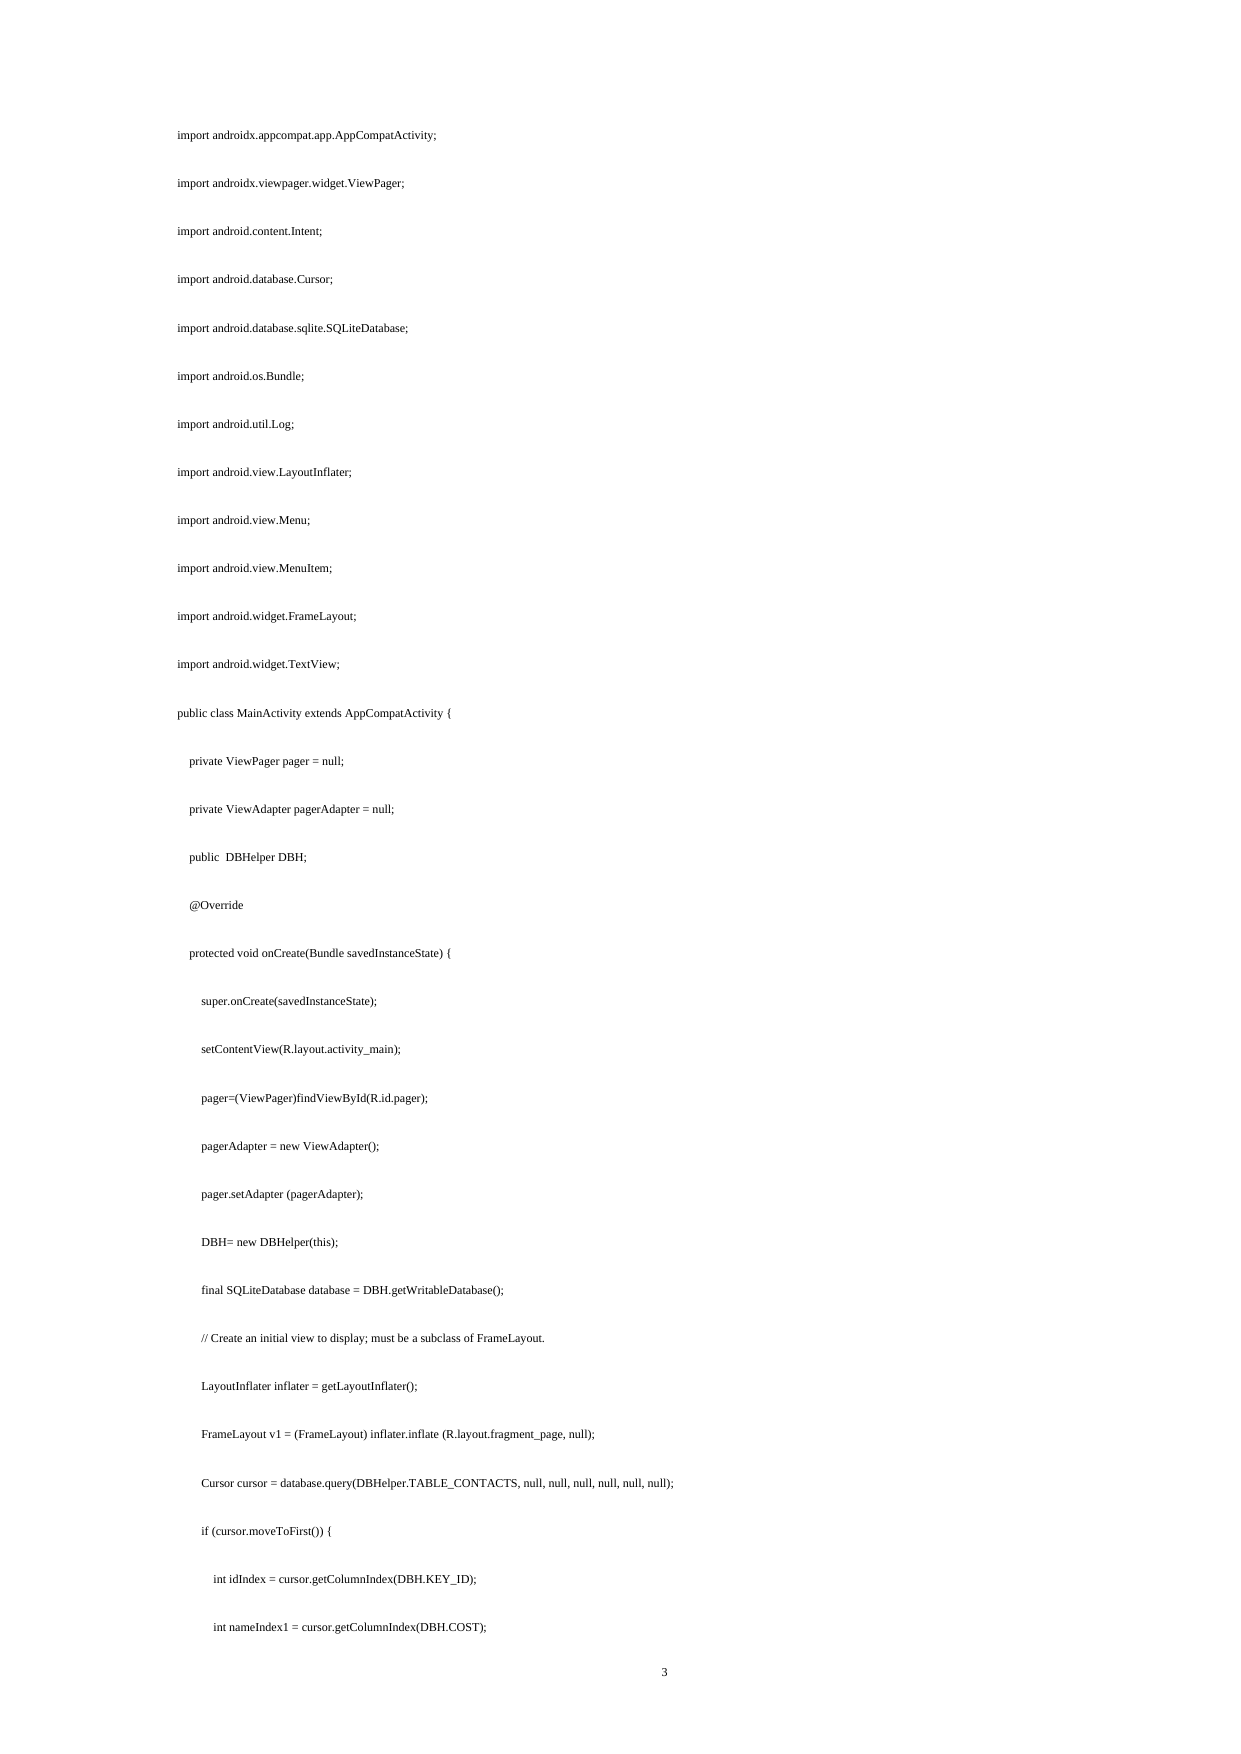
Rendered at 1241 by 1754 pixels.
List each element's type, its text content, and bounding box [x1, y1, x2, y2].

text @Override [177, 888, 1152, 912]
text private ViewPager pager = null; [177, 744, 1152, 768]
text import android.widget.FrameLayout; [177, 599, 1152, 623]
text pagerAdapter = new ViewAdapter(); [177, 1129, 1152, 1153]
text int nameIndex1 = cursor.getColumnIndex(DBH.COST); [177, 1610, 1152, 1634]
text pager=(ViewPager)findViewById(R.id.pager); [177, 1081, 1152, 1105]
text public class MainActivity extends AppCompatActivity { [177, 696, 1152, 720]
text import android.view.MenuItem; [177, 551, 1152, 575]
text protected void onCreate(Bundle savedInstanceState) { [177, 936, 1152, 960]
text import android.view.LayoutInflater; [177, 455, 1152, 479]
text import android.os.Bundle; [177, 359, 1152, 383]
text public DBHelper DBH; [177, 840, 1152, 864]
text import android.util.Log; [177, 407, 1152, 431]
text if (cursor.moveToFirst()) { [177, 1514, 1152, 1538]
text import android.database.sqlite.SQLiteDatabase; [177, 311, 1152, 335]
text // Create an initial view to display; must be a subclass of FrameLayout. [177, 1321, 1152, 1345]
text pager.setAdapter (pagerAdapter); [177, 1177, 1152, 1201]
text int idIndex = cursor.getColumnIndex(DBH.KEY_ID); [177, 1562, 1152, 1586]
text super.onCreate(savedInstanceState); [177, 984, 1152, 1008]
text import android.database.Cursor; [177, 262, 1152, 287]
text Cursor cursor = database.query(DBHelper.TABLE_CONTACTS, null, null, null, null, null, null); [177, 1466, 1152, 1490]
text import androidx.viewpager.widget.ViewPager; [177, 166, 1152, 190]
text FrameLayout v1 = (FrameLayout) inflater.inflate (R.layout.fragment_page, null); [177, 1417, 1152, 1442]
text final SQLiteDatabase database = DBH.getWritableDatabase(); [177, 1273, 1152, 1297]
text private ViewAdapter pagerAdapter = null; [177, 792, 1152, 816]
text LayoutInflater inflater = getLayoutInflater(); [177, 1369, 1152, 1393]
text import androidx.appcompat.app.AppCompatActivity; [177, 118, 1152, 142]
text DBH= new DBHelper(this); [177, 1225, 1152, 1249]
text import android.content.Intent; [177, 214, 1152, 238]
text setContentView(R.layout.activity_main); [177, 1032, 1152, 1057]
text import android.view.Menu; [177, 503, 1152, 527]
text import android.widget.TextView; [177, 647, 1152, 672]
